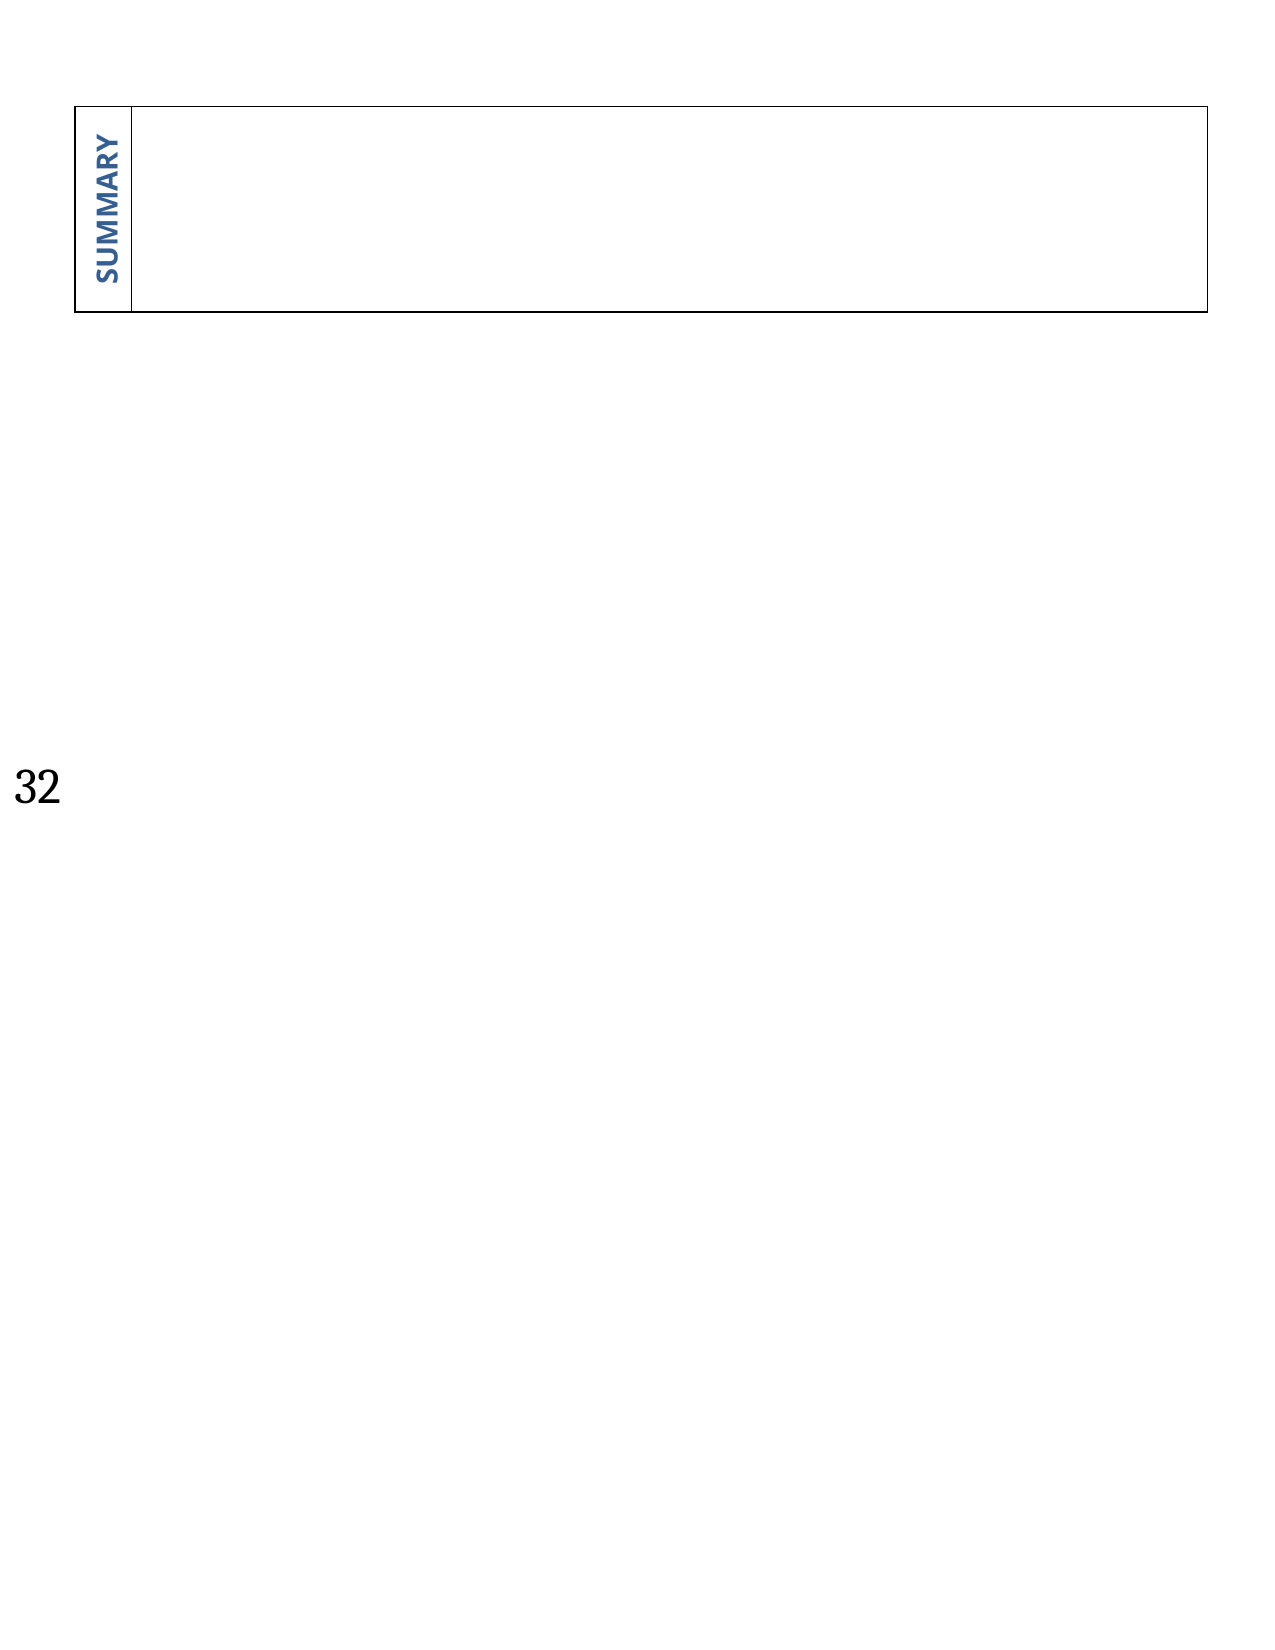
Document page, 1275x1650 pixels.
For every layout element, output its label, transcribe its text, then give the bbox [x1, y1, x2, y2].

table_cell SUMMARY [76, 107, 131, 311]
table_cell [132, 107, 1207, 311]
